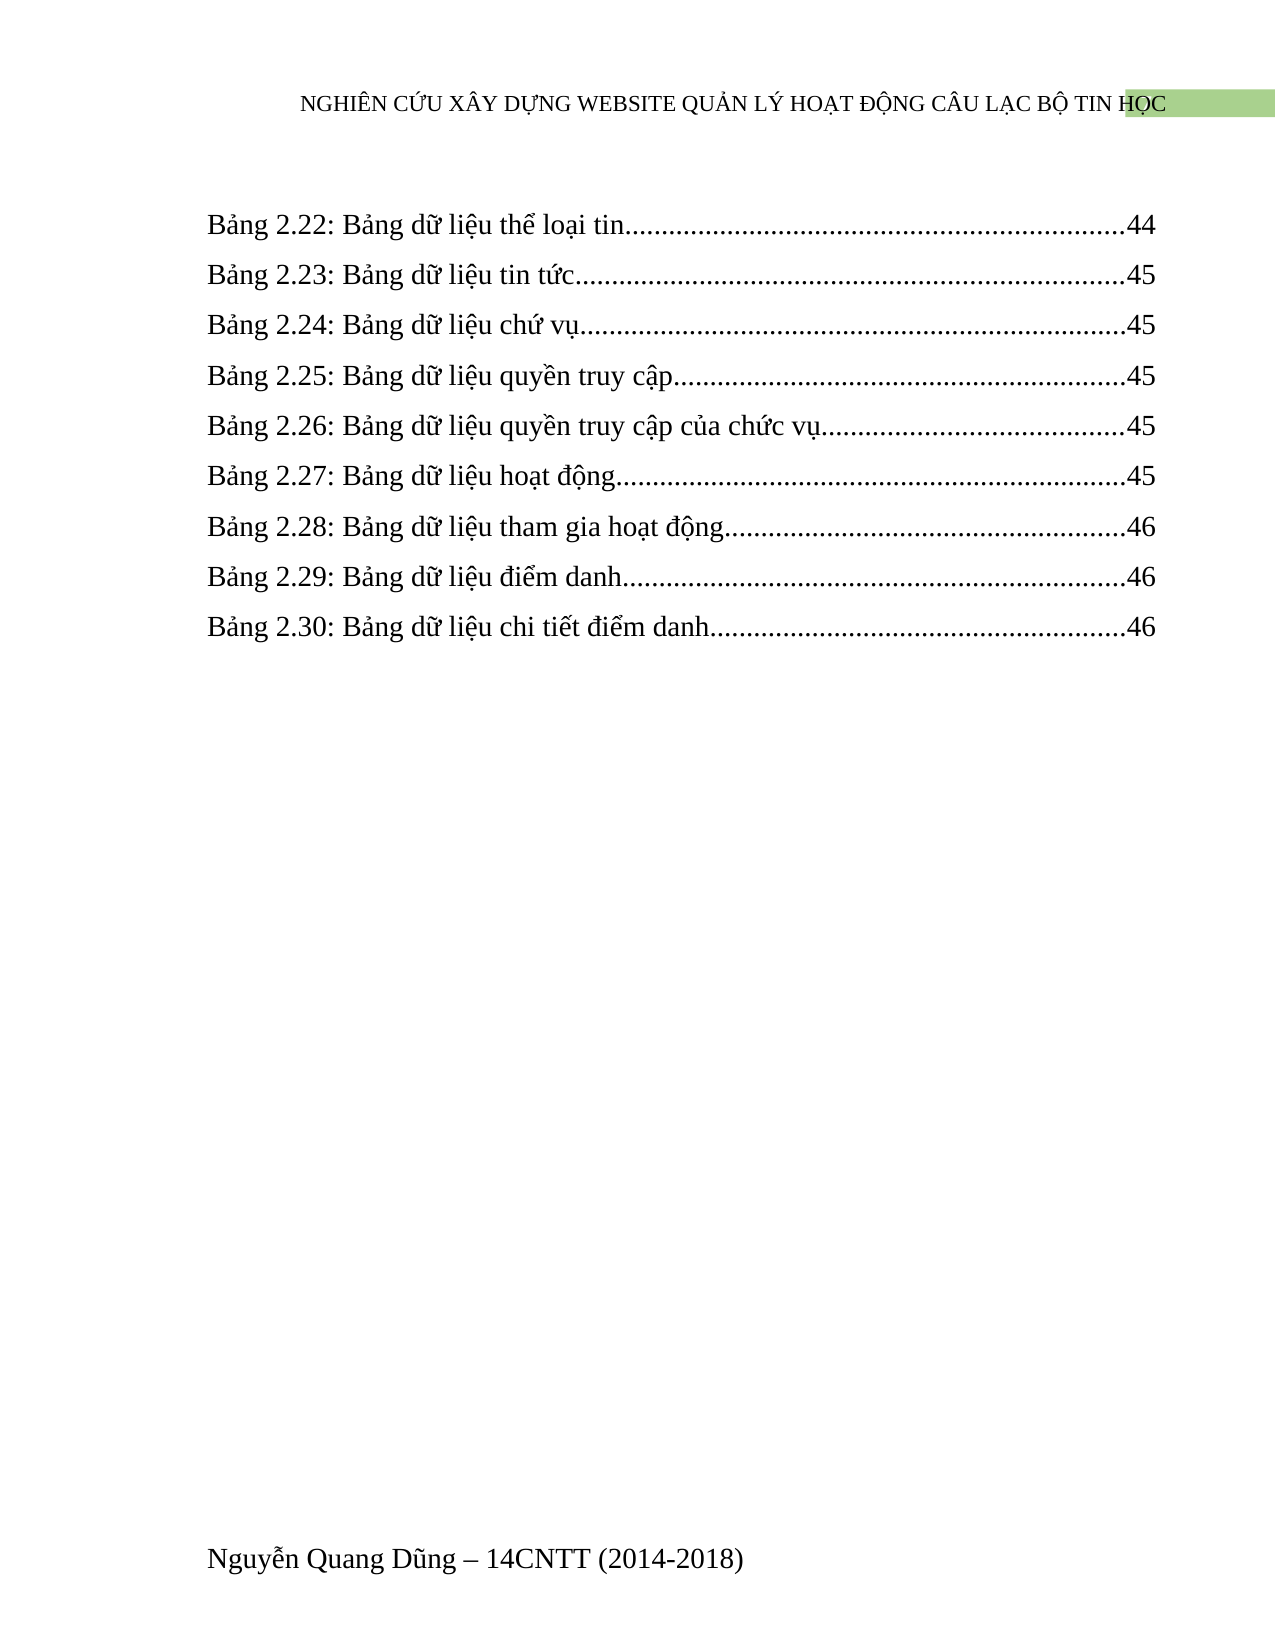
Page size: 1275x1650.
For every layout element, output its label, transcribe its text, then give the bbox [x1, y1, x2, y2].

text Bảng 2.28: Bảng dữ liệu tham gia hoạt động 46 [207, 509, 1157, 542]
text Bảng 2.29: Bảng dữ liệu điểm danh 46 [207, 559, 1157, 592]
text Bảng 2.22: Bảng dữ liệu thể loại tin 44 [207, 207, 1157, 240]
text Bảng 2.26: Bảng dữ liệu quyền truy cập của chức vụ 45 [207, 408, 1157, 442]
text Bảng 2.30: Bảng dữ liệu chi tiết điểm danh 46 [207, 609, 1157, 643]
text Bảng 2.24: Bảng dữ liệu chứ vụ 45 [207, 307, 1157, 341]
text Bảng 2.25: Bảng dữ liệu quyền truy cập 45 [207, 358, 1157, 391]
text Bảng 2.27: Bảng dữ liệu hoạt động 45 [207, 458, 1157, 492]
text Bảng 2.23: Bảng dữ liệu tin tức 45 [207, 257, 1157, 291]
